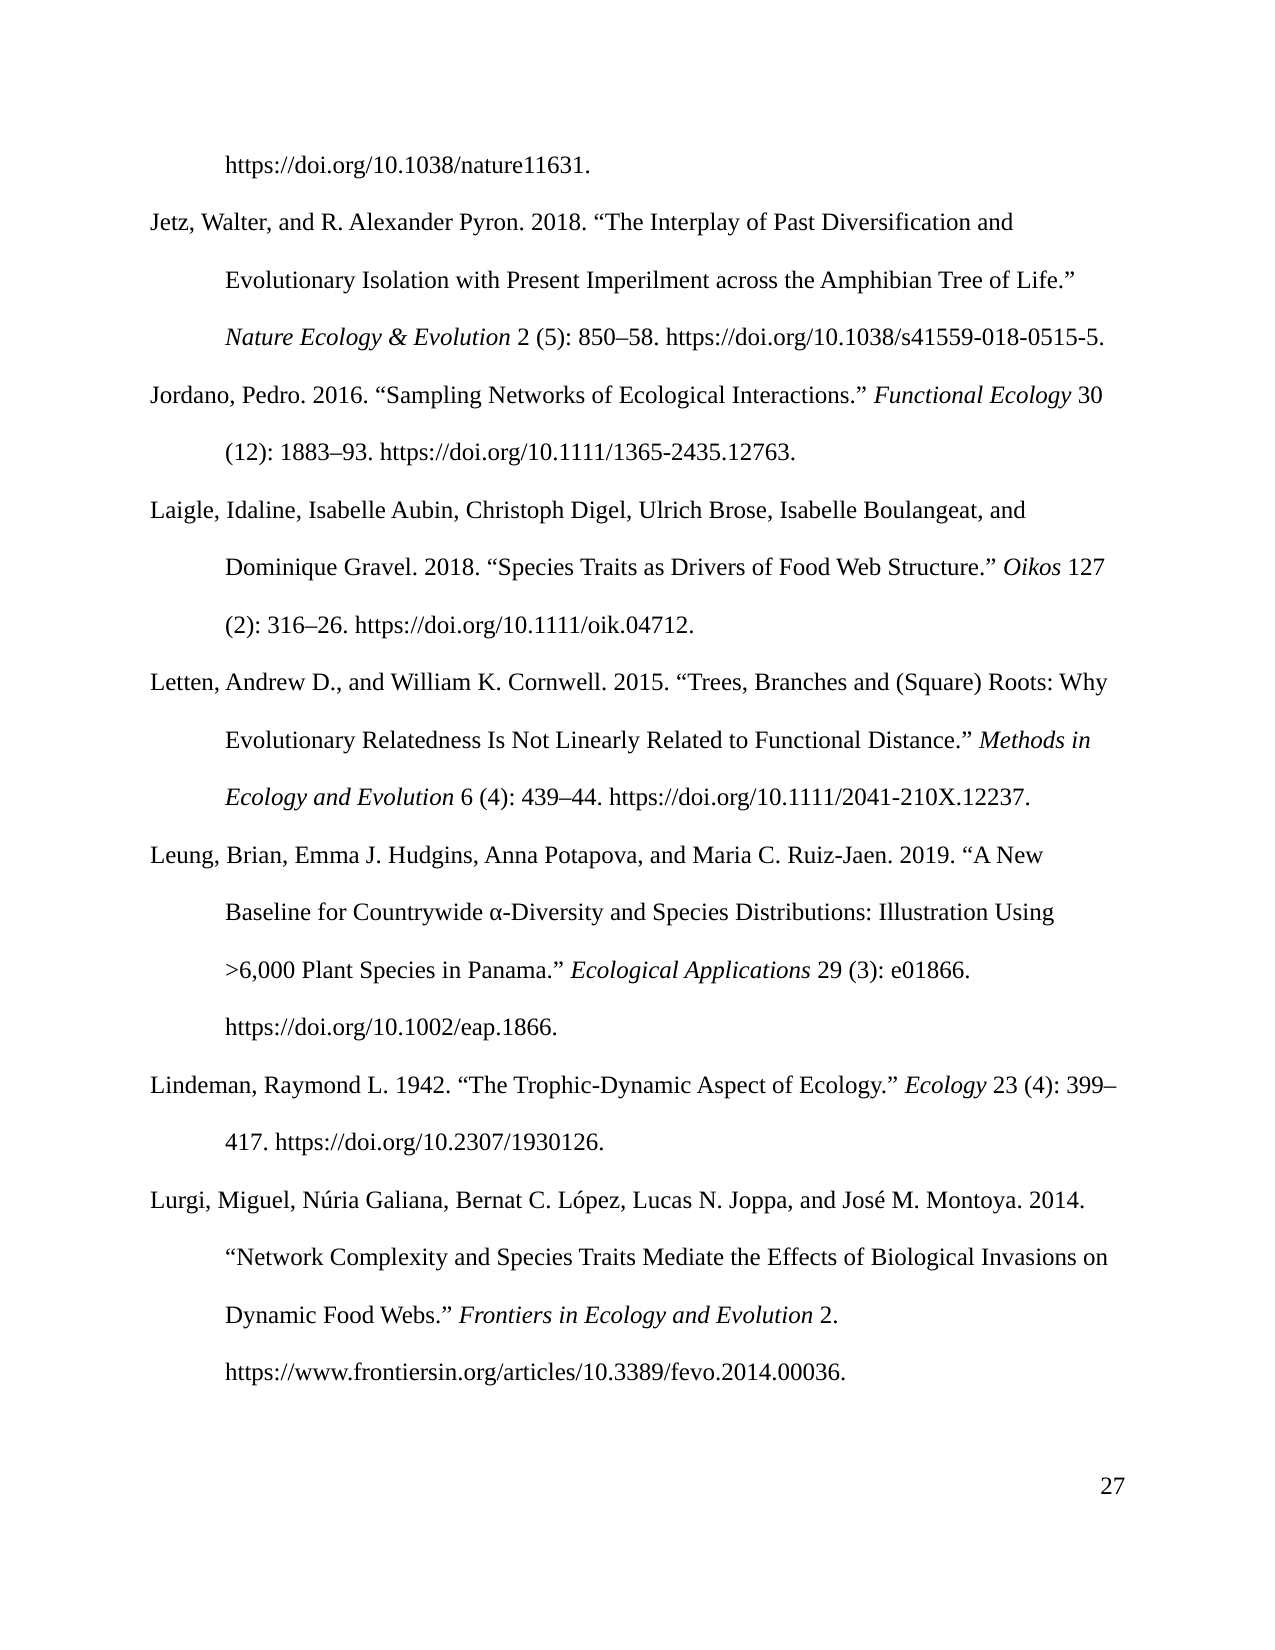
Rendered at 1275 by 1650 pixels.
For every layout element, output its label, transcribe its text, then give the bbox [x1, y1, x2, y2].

text Jordano, Pedro. 2016. “Sampling Networks of Ecological Interactions.” Functional Ecology 30 (12): 1883–93. https://doi.org/10.1111/1365-2435.12763. [150, 380, 1125, 466]
text Letten, Andrew D., and William K. Cornwell. 2015. “Trees, Branches and (Square) Roots: Why Evolutionary Relatedness Is Not Linearly Related to Functional Distance.” Methods in Ecology and Evolution 6 (4): 439–44. https://doi.org/10.1111/2041-210X.12237. [150, 667, 1125, 811]
text Jetz, Walter, and R. Alexander Pyron. 2018. “The Interplay of Past Diversification and Evolutionary Isolation with Present Imperilment across the Amphibian Tree of Life.” Nature Ecology & Evolution 2 (5): 850–58. https://doi.org/10.1038/s41559-018-0515-5. [150, 207, 1125, 351]
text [150, 150, 1125, 179]
text Lindeman, Raymond L. 1942. “The Trophic-Dynamic Aspect of Ecology.” Ecology 23 (4): 399–417. https://doi.org/10.2307/1930126. [150, 1070, 1125, 1156]
text Laigle, Idaline, Isabelle Aubin, Christoph Digel, Ulrich Brose, Isabelle Boulangeat, and Dominique Gravel. 2018. “Species Traits as Drivers of Food Web Structure.” Oikos 127 (2): 316–26. https://doi.org/10.1111/oik.04712. [150, 495, 1125, 639]
text Leung, Brian, Emma J. Hudgins, Anna Potapova, and Maria C. Ruiz-Jaen. 2019. “A New Baseline for Countrywide α-Diversity and Species Distributions: Illustration Using >6,000 Plant Species in Panama.” Ecological Applications 29 (3): e01866. https://doi.org/10.1002/eap.1866. [150, 840, 1125, 1041]
text Lurgi, Miguel, Núria Galiana, Bernat C. López, Lucas N. Joppa, and José M. Montoya. 2014. “Network Complexity and Species Traits Mediate the Effects of Biological Invasions on Dynamic Food Webs.” Frontiers in Ecology and Evolution 2. https://www.frontiersin.org/articles/10.3389/fevo.2014.00036. [150, 1185, 1125, 1386]
